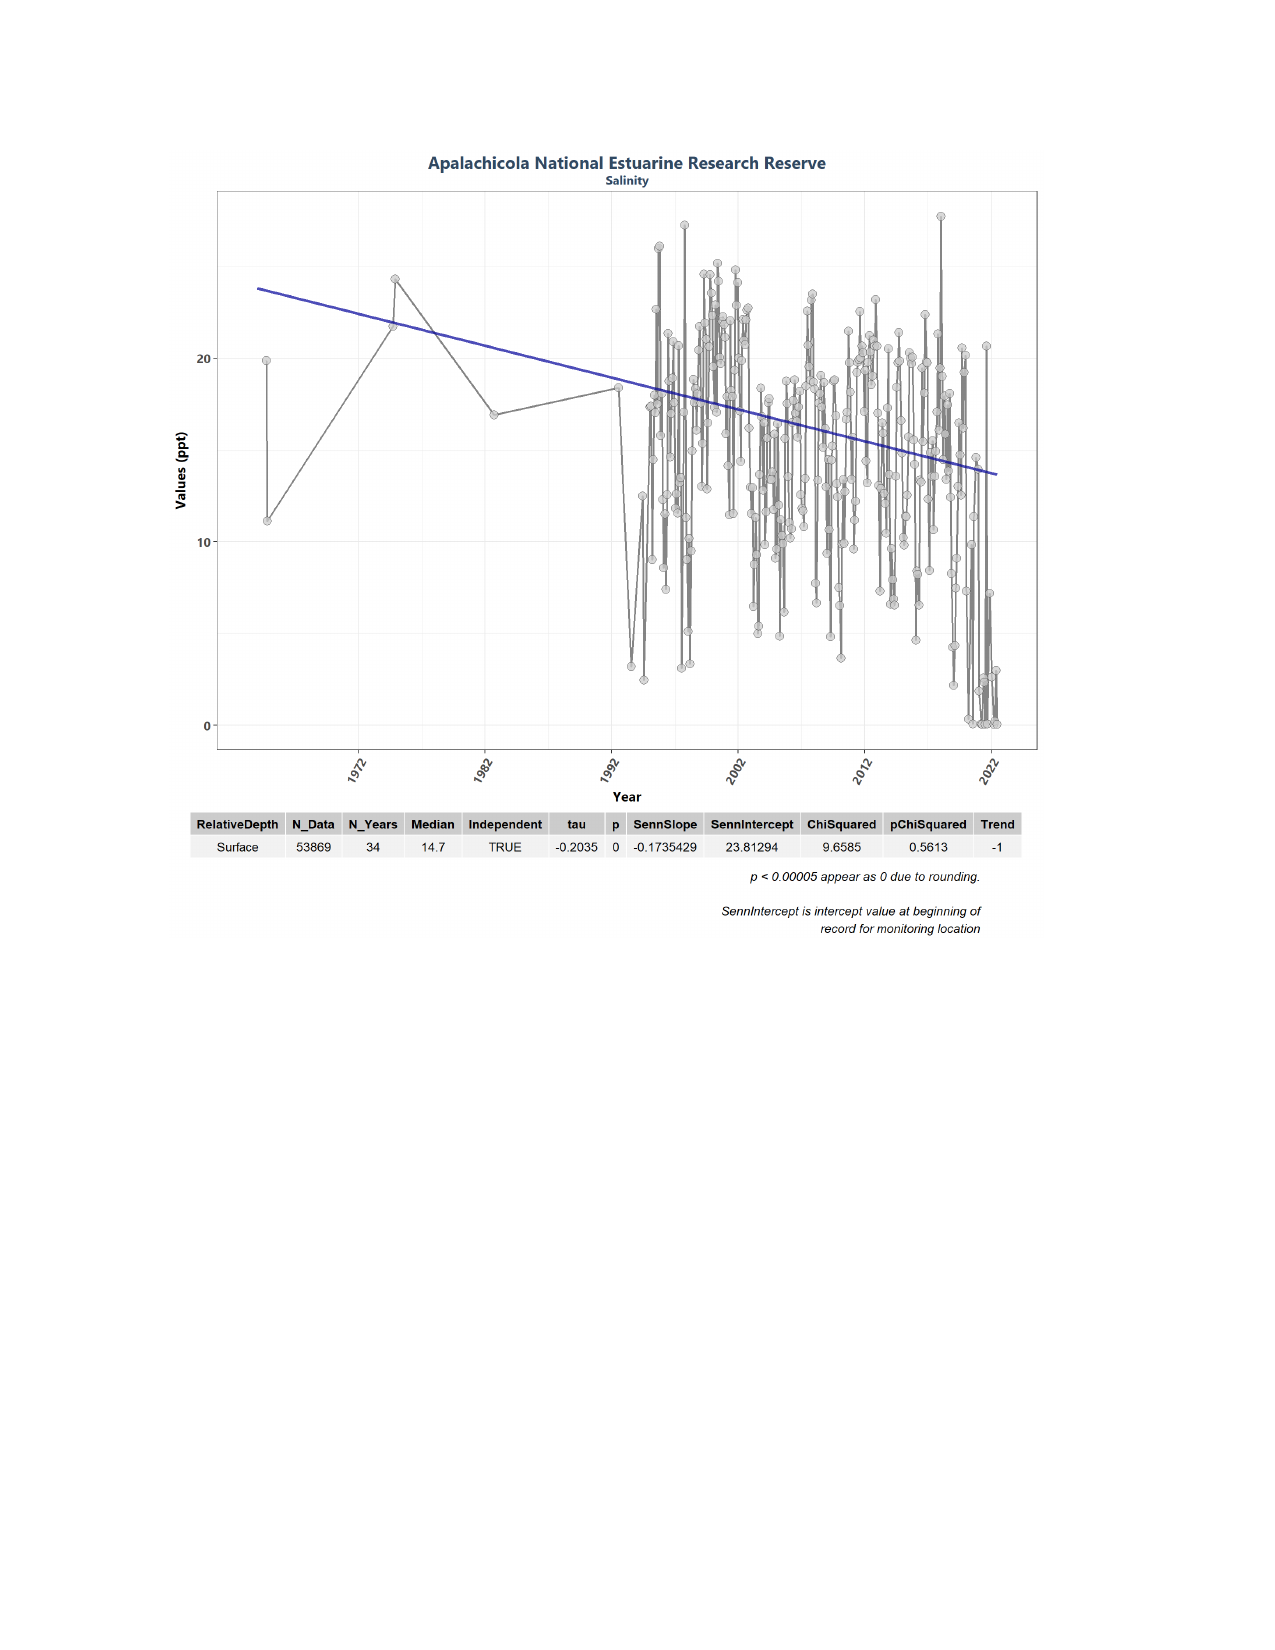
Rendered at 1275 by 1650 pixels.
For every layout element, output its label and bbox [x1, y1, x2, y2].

picture [168, 150, 1044, 938]
